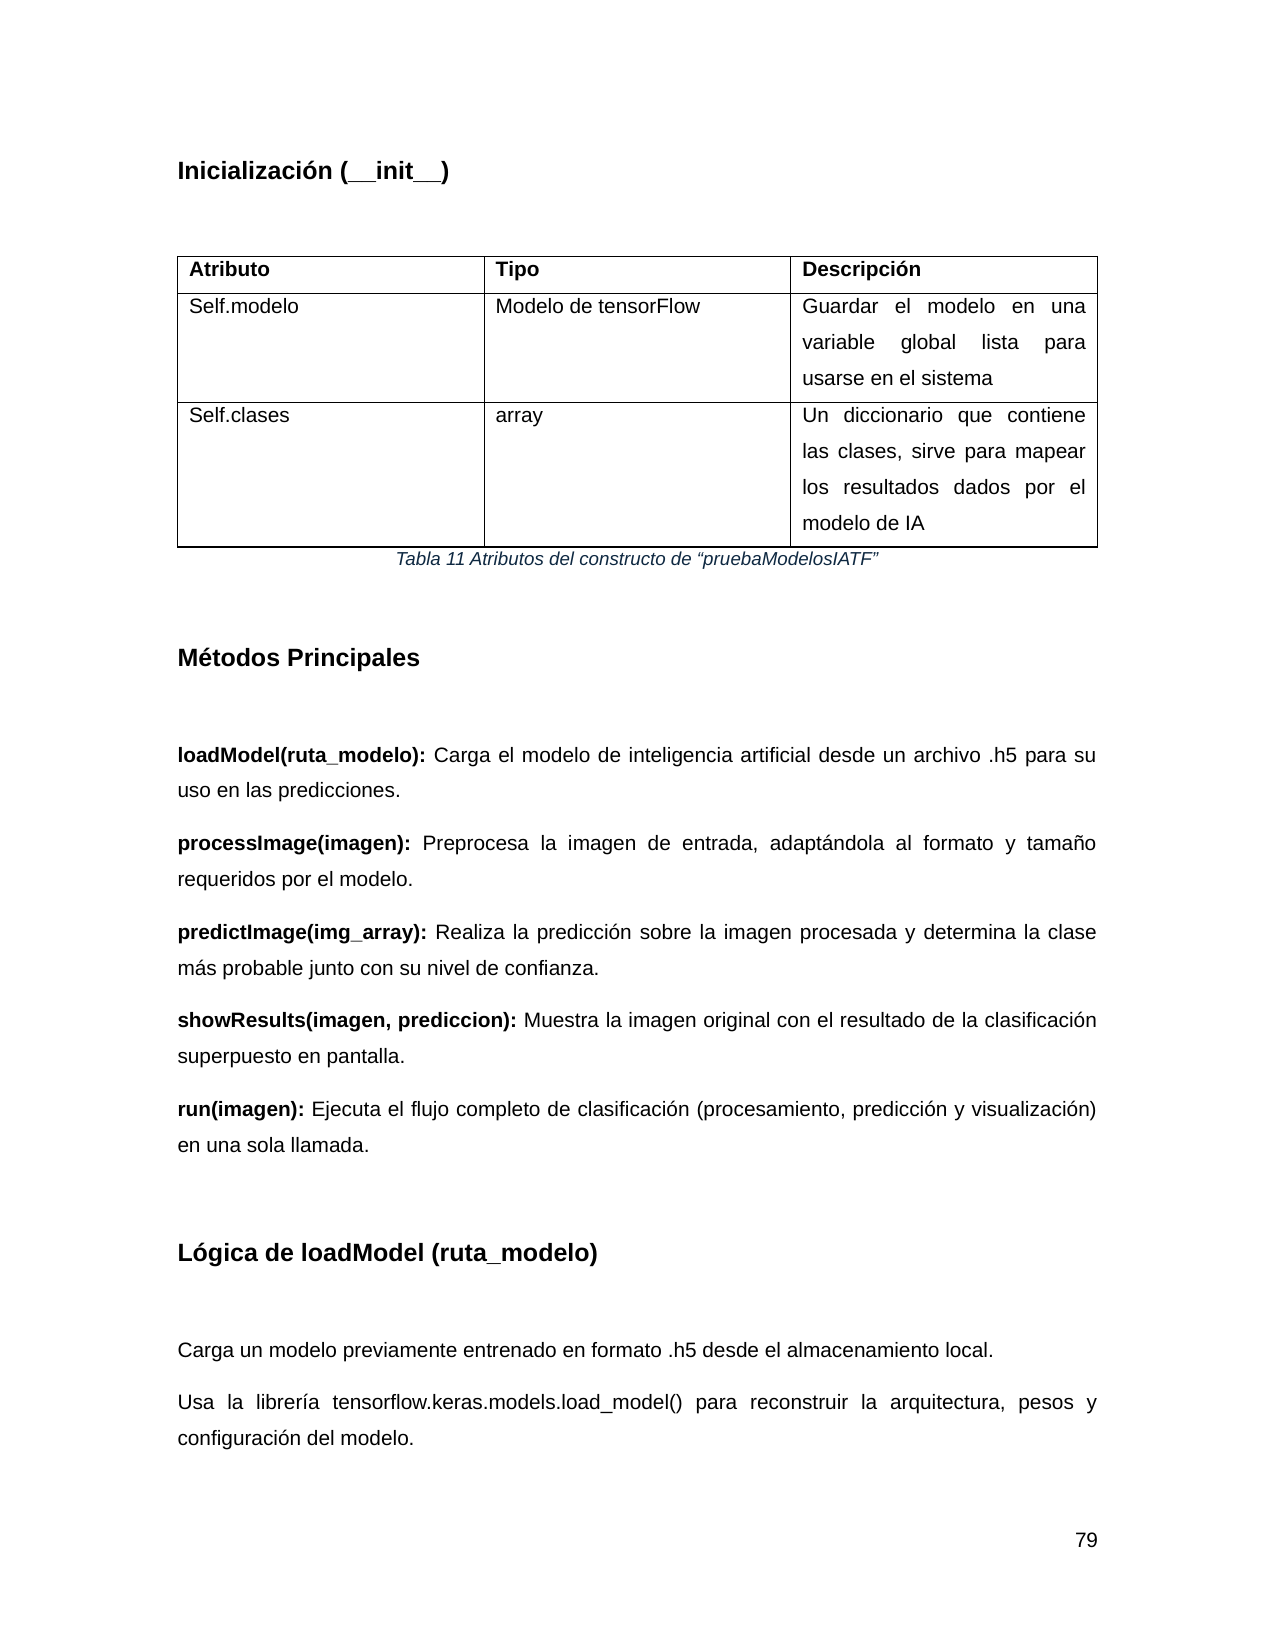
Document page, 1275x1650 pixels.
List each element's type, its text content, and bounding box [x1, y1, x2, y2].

text showResults(imagen, prediccion): Muestra la imagen original con el resultado de la clasificación superpuesto en pantalla. [177, 1008, 1098, 1068]
text run(imagen): Ejecuta el flujo completo de clasificación (procesamiento, predicción y visualización) en una sola llamada. [177, 1097, 1098, 1156]
table_cell Un diccionario que contiene las clases, sirve para mapear los resultados dados por el modelo de IA [791, 403, 1097, 546]
text processImage(imagen): Preprocesa la imagen de entrada, adaptándola al formato y tamaño requeridos por el modelo. [177, 831, 1098, 891]
table_header Atributo [178, 257, 484, 293]
text predictImage(img_array): Realiza la predicción sobre la imagen procesada y determina la clase más probable junto con su nivel de confianza. [177, 919, 1098, 979]
subtitle Inicialización (__init__) [177, 156, 1098, 185]
table_cell array [485, 403, 790, 546]
table_cell Self.clases [178, 403, 484, 546]
text loadModel(ruta_modelo): Carga el modelo de inteligencia artificial desde un archivo .h5 para su uso en las predicciones. [177, 742, 1098, 802]
table_cell Modelo de tensorFlow [485, 294, 790, 402]
text Usa la librería tensorflow.keras.models.load_model() para reconstruir la arquitectura, pesos y configuración del modelo. [177, 1390, 1098, 1450]
subtitle Lógica de loadModel (ruta_modelo) [177, 1238, 1098, 1266]
text Tabla 11 Atributos del constructo de “pruebaModelosIATF” [177, 548, 1098, 569]
table_cell Guardar el modelo en una variable global lista para usarse en el sistema [791, 294, 1097, 402]
text Carga un modelo previamente entrenado en formato .h5 desde el almacenamiento local. [177, 1338, 1098, 1362]
table_header Tipo [485, 257, 790, 293]
subtitle Métodos Principales [177, 642, 1098, 671]
table_cell Self.modelo [178, 294, 484, 402]
table_header Descripción [791, 257, 1097, 293]
